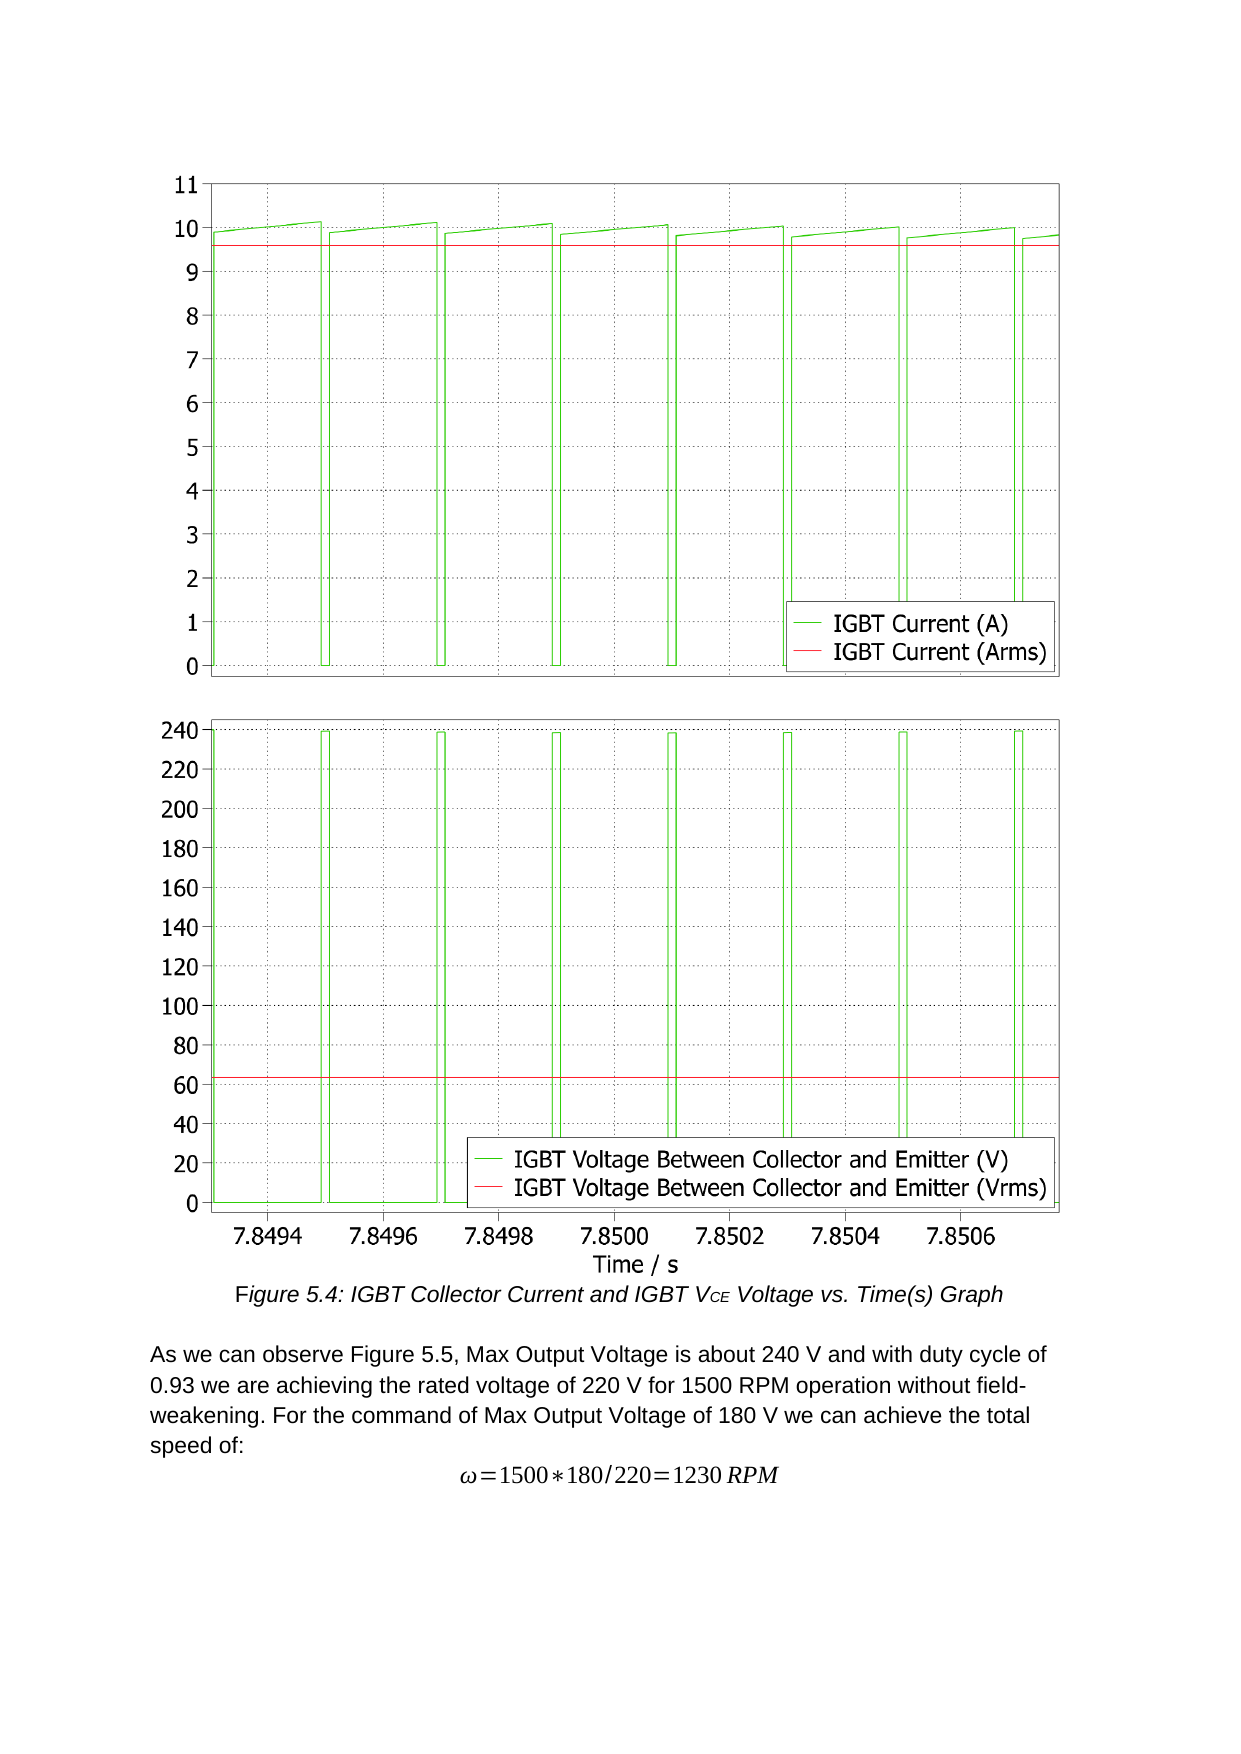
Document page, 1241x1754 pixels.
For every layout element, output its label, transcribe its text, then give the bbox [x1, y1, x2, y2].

text As we can observe Figure 5.5, Max Output Voltage is about 240 V and with duty cycle of 0.93 we are achieving the rated voltage of 220 V for 1500 RPM operation without field-weakening. For the command of Max Output Voltage of 180 V we can achieve the total speed of: [150, 1341, 1090, 1458]
picture [150, 150, 1091, 1277]
text Figure 5.4: IGBT Collector Current and IGBT VCE Voltage vs. Time(s) Graph [150, 1281, 1090, 1307]
